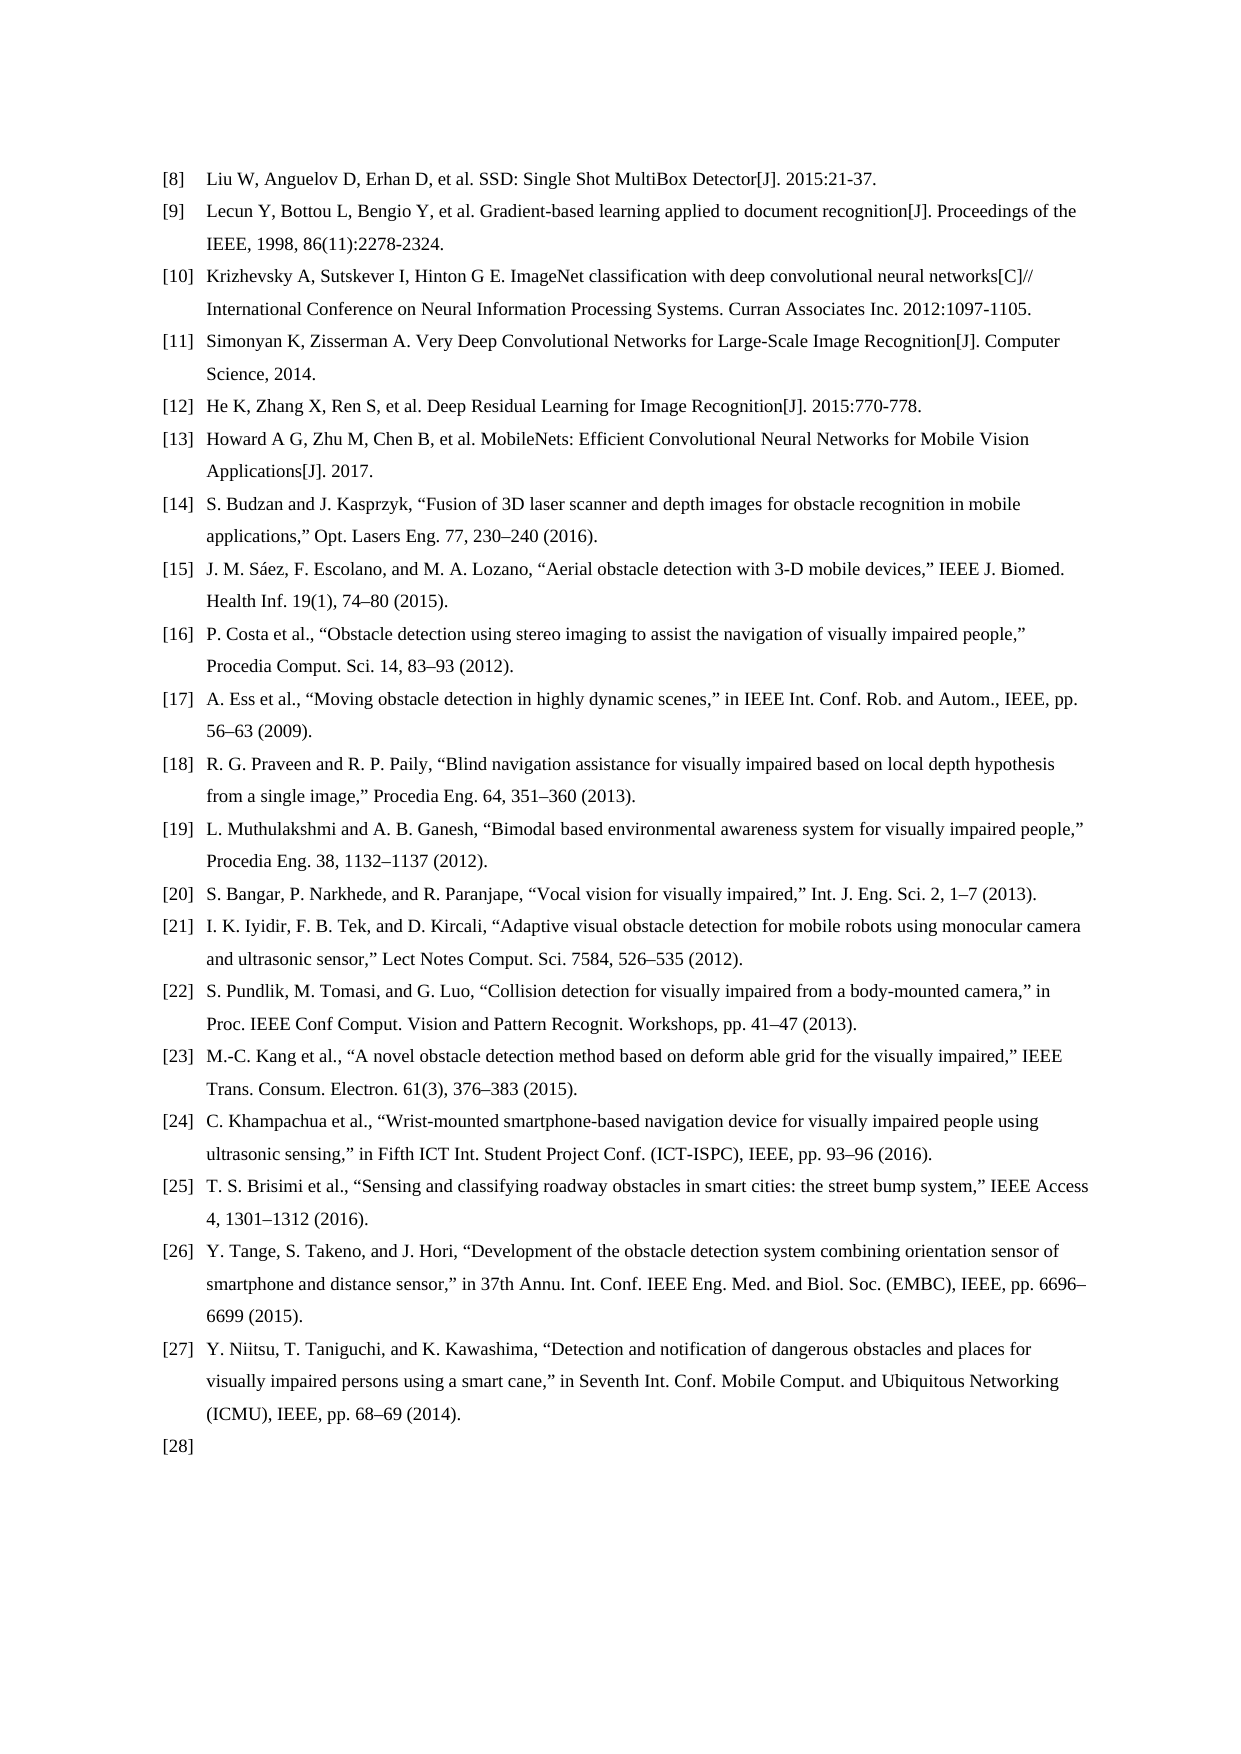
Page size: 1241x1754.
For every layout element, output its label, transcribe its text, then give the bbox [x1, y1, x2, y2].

list He K, Zhang X, Ren S, et al. Deep Residual Learning for Image Recognition[J]. 2015:770-778. [162, 389, 1092, 422]
list C. Khampachua et al., “Wrist-mounted smartphone-based navigation device for visually impaired people using ultrasonic sensing,” in Fifth ICT Int. Student Project Conf. (ICT-ISPC), IEEE, pp. 93–96 (2016). [162, 1104, 1092, 1169]
list P. Costa et al., “Obstacle detection using stereo imaging to assist the navigation of visually impaired people,” Procedia Comput. Sci. 14, 83–93 (2012). [162, 617, 1092, 682]
list T. S. Brisimi et al., “Sensing and classifying roadway obstacles in smart cities: the street bump system,” IEEE Access 4, 1301–1312 (2016). [162, 1169, 1092, 1234]
list S. Budzan and J. Kasprzyk, “Fusion of 3D laser scanner and depth images for obstacle recognition in mobile applications,” Opt. Lasers Eng. 77, 230–240 (2016). [162, 487, 1092, 552]
list Liu W, Anguelov D, Erhan D, et al. SSD: Single Shot MultiBox Detector[J]. 2015:21-37. [162, 162, 1092, 194]
list S. Pundlik, M. Tomasi, and G. Luo, “Collision detection for visually impaired from a body-mounted camera,” in Proc. IEEE Conf Comput. Vision and Pattern Recognit. Workshops, pp. 41–47 (2013). [162, 974, 1092, 1039]
list A. Ess et al., “Moving obstacle detection in highly dynamic scenes,” in IEEE Int. Conf. Rob. and Autom., IEEE, pp. 56–63 (2009). [162, 682, 1092, 747]
list Lecun Y, Bottou L, Bengio Y, et al. Gradient-based learning applied to document recognition[J]. Proceedings of the IEEE, 1998, 86(11):2278-2324. [162, 194, 1092, 259]
list R. G. Praveen and R. P. Paily, “Blind navigation assistance for visually impaired based on local depth hypothesis from a single image,” Procedia Eng. 64, 351–360 (2013). [162, 747, 1092, 812]
list Simonyan K, Zisserman A. Very Deep Convolutional Networks for Large-Scale Image Recognition[J]. Computer Science, 2014. [162, 324, 1092, 389]
list Howard A G, Zhu M, Chen B, et al. MobileNets: Efficient Convolutional Neural Networks for Mobile Vision Applications[J]. 2017. [162, 422, 1092, 487]
list Y. Niitsu, T. Taniguchi, and K. Kawashima, “Detection and notification of dangerous obstacles and places for visually impaired persons using a smart cane,” in Seventh Int. Conf. Mobile Comput. and Ubiquitous Networking (ICMU), IEEE, pp. 68–69 (2014). [162, 1332, 1092, 1429]
list Krizhevsky A, Sutskever I, Hinton G E. ImageNet classification with deep convolutional neural networks[C]// International Conference on Neural Information Processing Systems. Curran Associates Inc. 2012:1097-1105. [162, 259, 1092, 324]
list S. Bangar, P. Narkhede, and R. Paranjape, “Vocal vision for visually impaired,” Int. J. Eng. Sci. 2, 1–7 (2013). [162, 877, 1092, 909]
list Y. Tange, S. Takeno, and J. Hori, “Development of the obstacle detection system combining orientation sensor of smartphone and distance sensor,” in 37th Annu. Int. Conf. IEEE Eng. Med. and Biol. Soc. (EMBC), IEEE, pp. 6696–6699 (2015). [162, 1234, 1092, 1332]
list I. K. Iyidir, F. B. Tek, and D. Kircali, “Adaptive visual obstacle detection for mobile robots using monocular camera and ultrasonic sensor,” Lect Notes Comput. Sci. 7584, 526–535 (2012). [162, 909, 1092, 974]
list L. Muthulakshmi and A. B. Ganesh, “Bimodal based environmental awareness system for visually impaired people,” Procedia Eng. 38, 1132–1137 (2012). [162, 812, 1092, 877]
list J. M. Sáez, F. Escolano, and M. A. Lozano, “Aerial obstacle detection with 3-D mobile devices,” IEEE J. Biomed. Health Inf. 19(1), 74–80 (2015). [162, 552, 1092, 617]
list M.-C. Kang et al., “A novel obstacle detection method based on deform able grid for the visually impaired,” IEEE Trans. Consum. Electron. 61(3), 376–383 (2015). [162, 1039, 1092, 1104]
